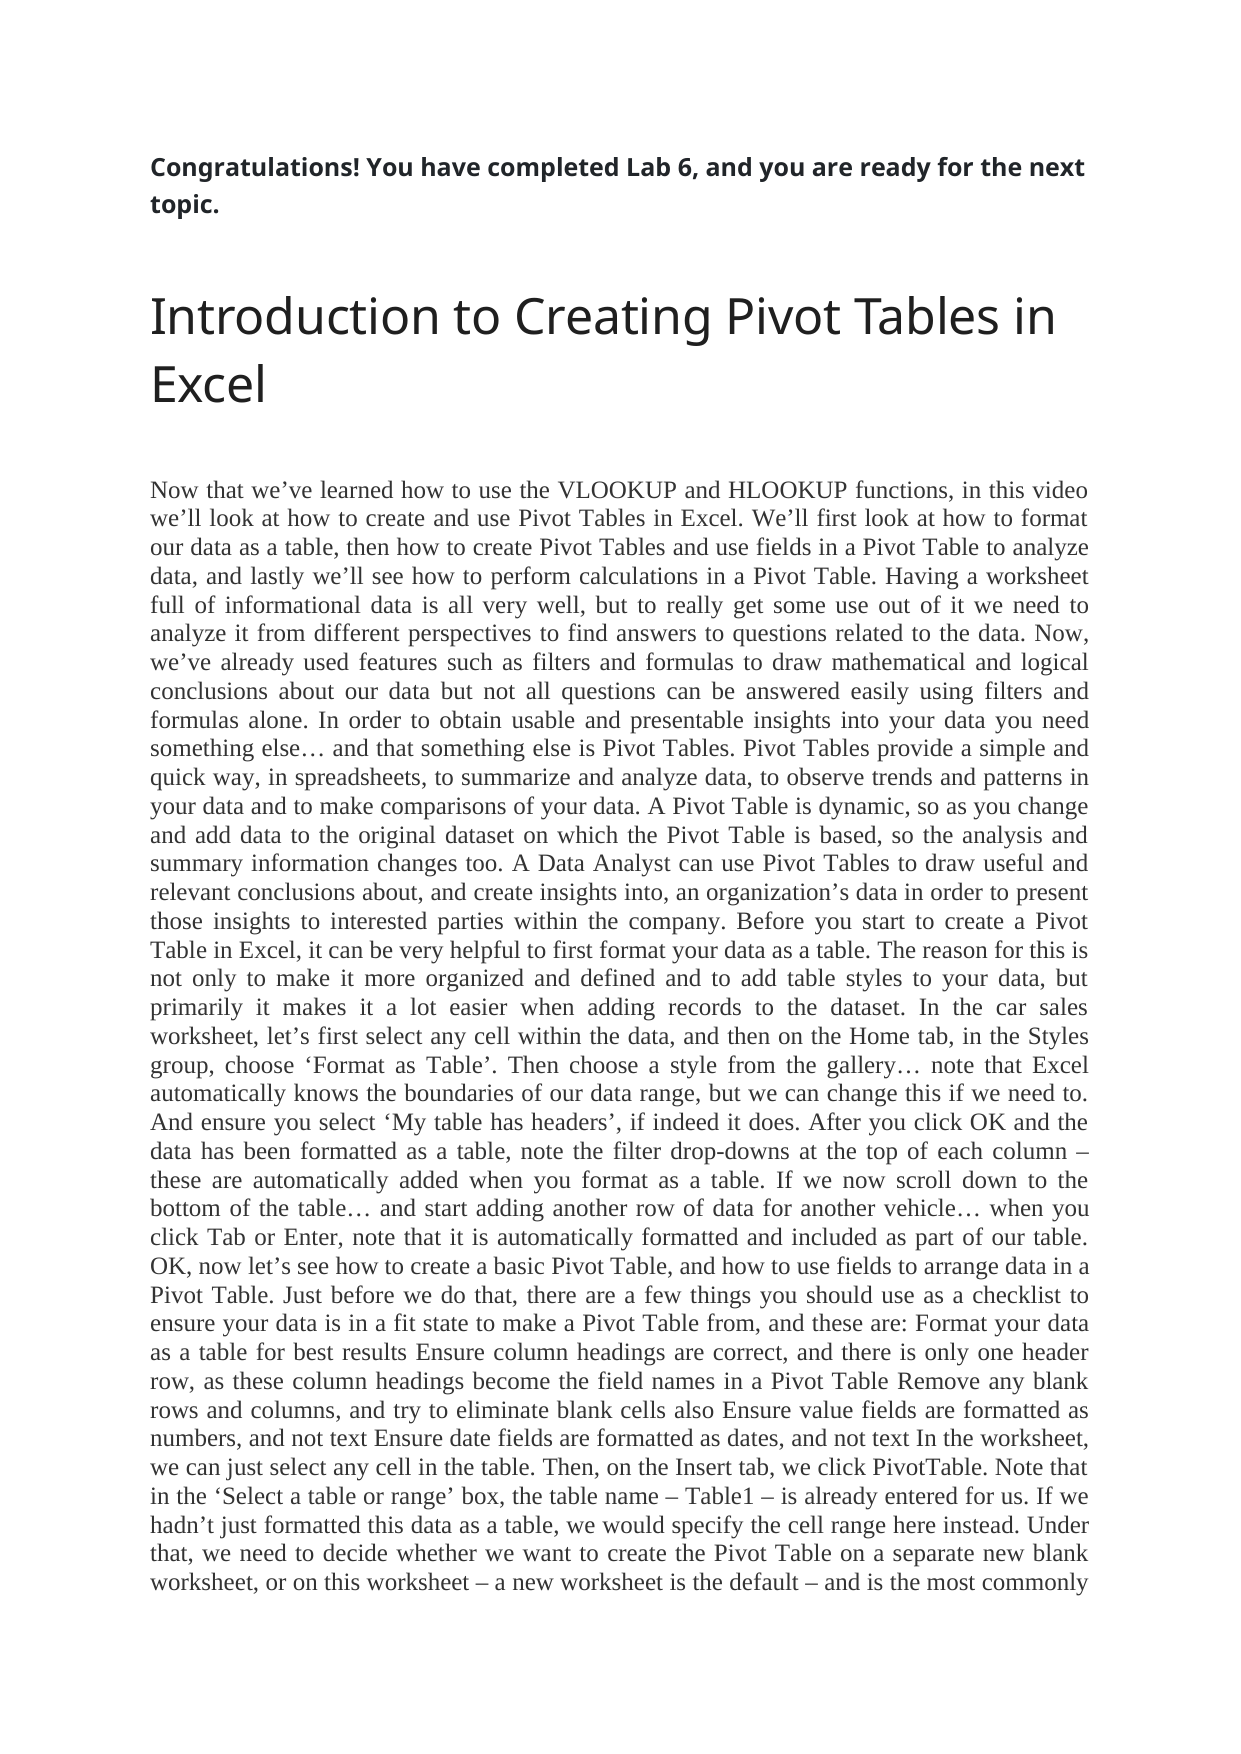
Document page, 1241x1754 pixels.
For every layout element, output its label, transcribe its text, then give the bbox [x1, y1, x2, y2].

subtitle Congratulations! You have completed Lab 6, and you are ready for the next topic. [150, 150, 1090, 221]
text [150, 475, 1090, 1596]
text Introduction to Creating Pivot Tables in Excel [150, 281, 1090, 417]
